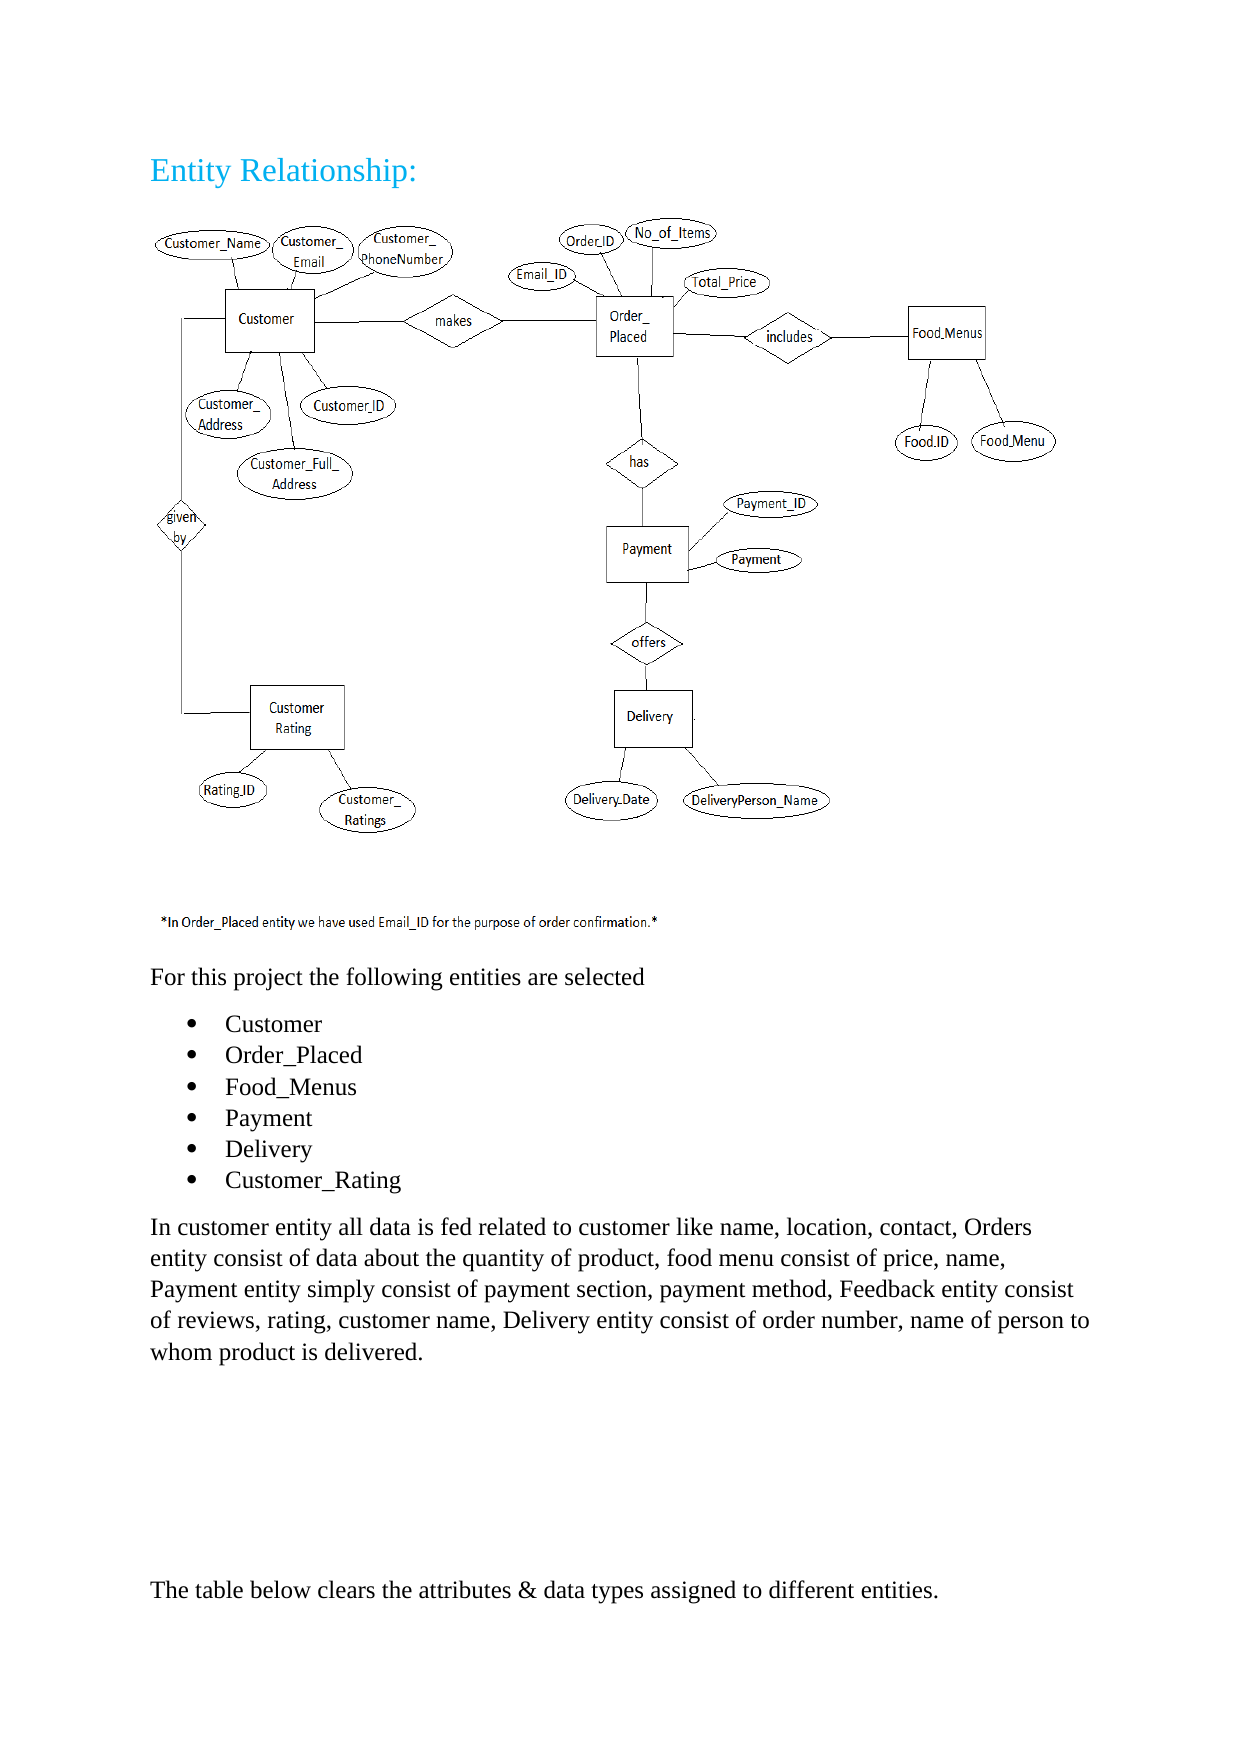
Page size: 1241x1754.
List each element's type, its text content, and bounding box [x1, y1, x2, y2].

list Food_Menus [187, 1072, 1090, 1100]
list Customer [187, 1009, 1090, 1038]
picture [150, 208, 1241, 943]
text For this project the following entities are selected [150, 962, 1090, 991]
list Order_Placed [187, 1041, 1090, 1069]
text In customer entity all data is fed related to customer like name, location, contact, Orders entity consist of data about the quantity of product, food menu consist of price, name, Payment entity simply consist of payment section, payment method, Feedback entity consist of reviews, rating, customer name, Delivery entity consist of order number, name of person to whom product is delivered. [150, 1212, 1090, 1365]
text The table below clears the attributes & data types assigned to different entities. [150, 1575, 1090, 1604]
text Entity Relationship: [150, 150, 1090, 188]
list Customer_Rating [187, 1165, 1090, 1193]
list Delivery [187, 1134, 1090, 1162]
list Payment [187, 1103, 1090, 1131]
